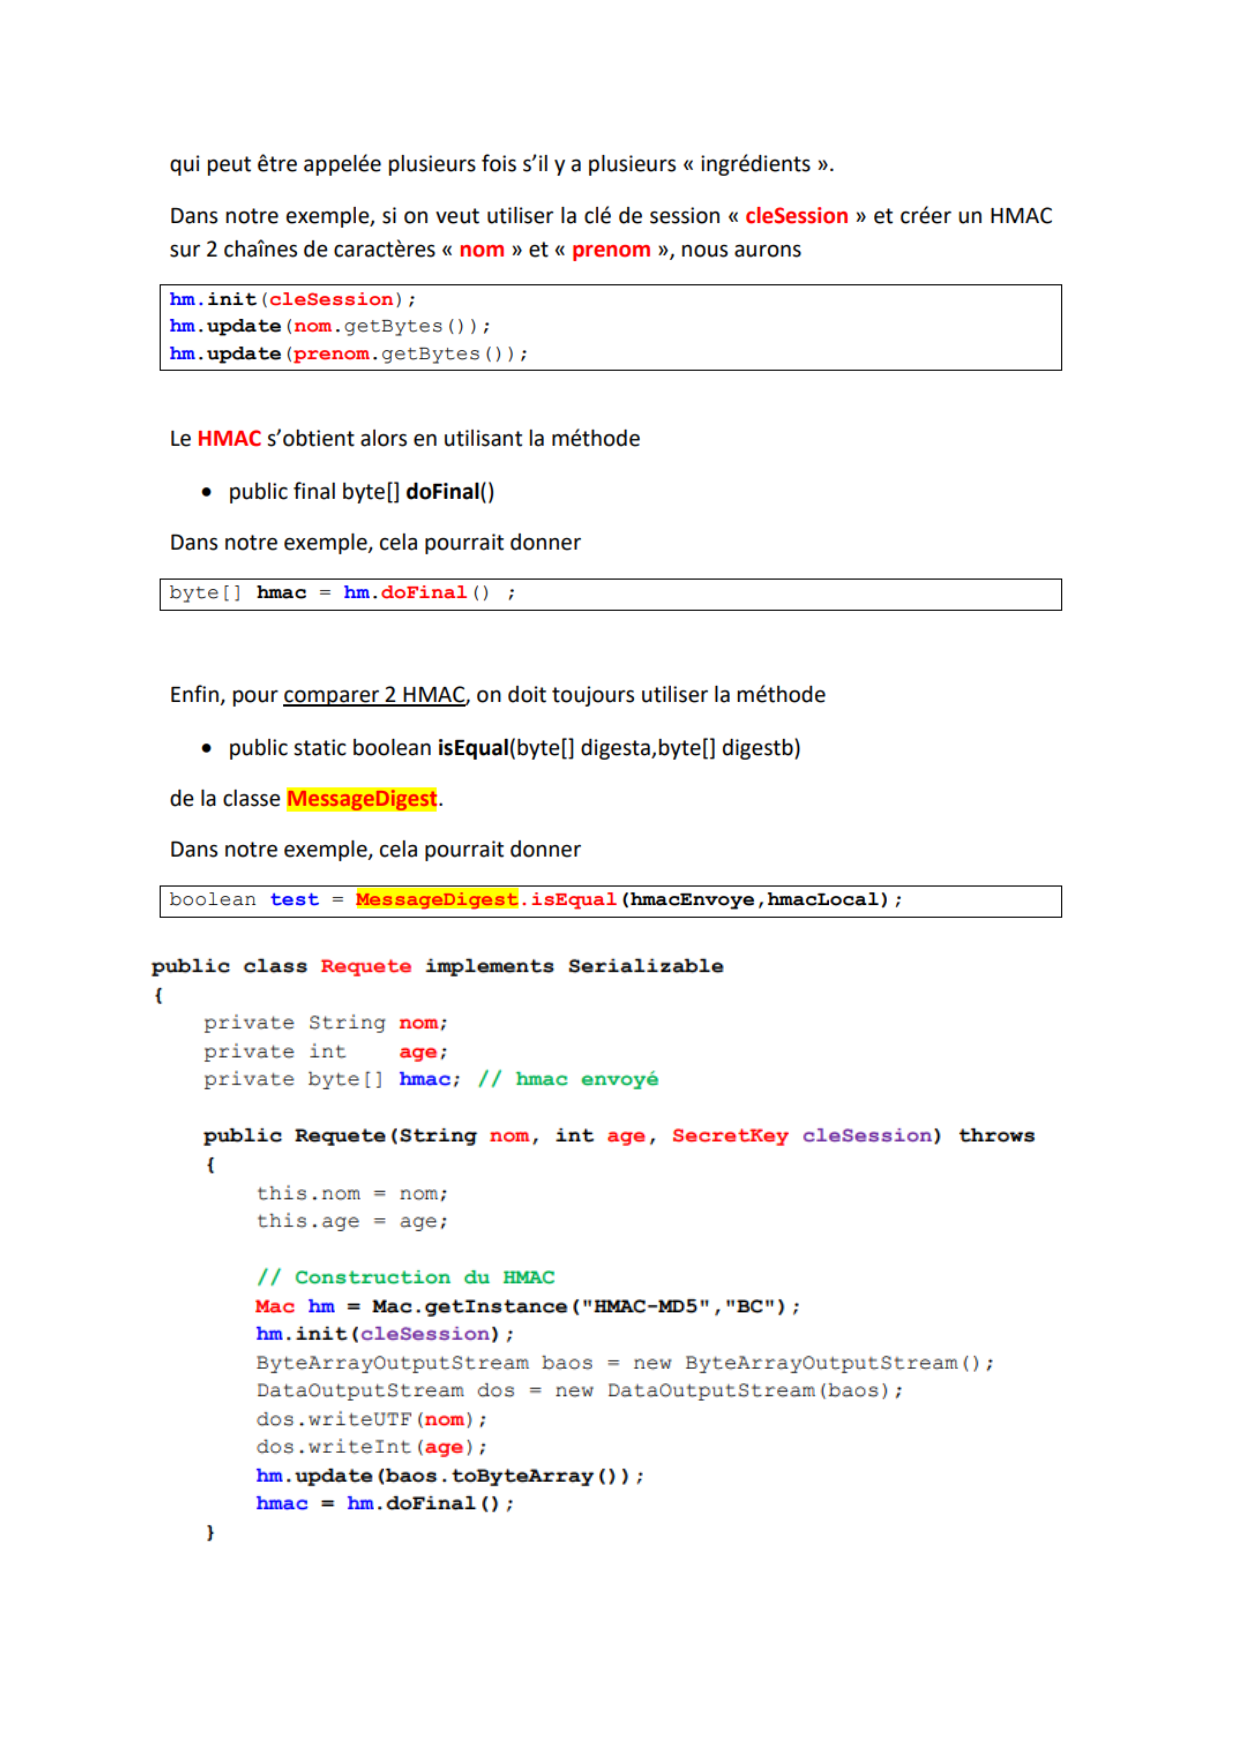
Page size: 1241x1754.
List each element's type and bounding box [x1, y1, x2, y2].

picture [147, 953, 1042, 1550]
picture [147, 147, 1075, 934]
